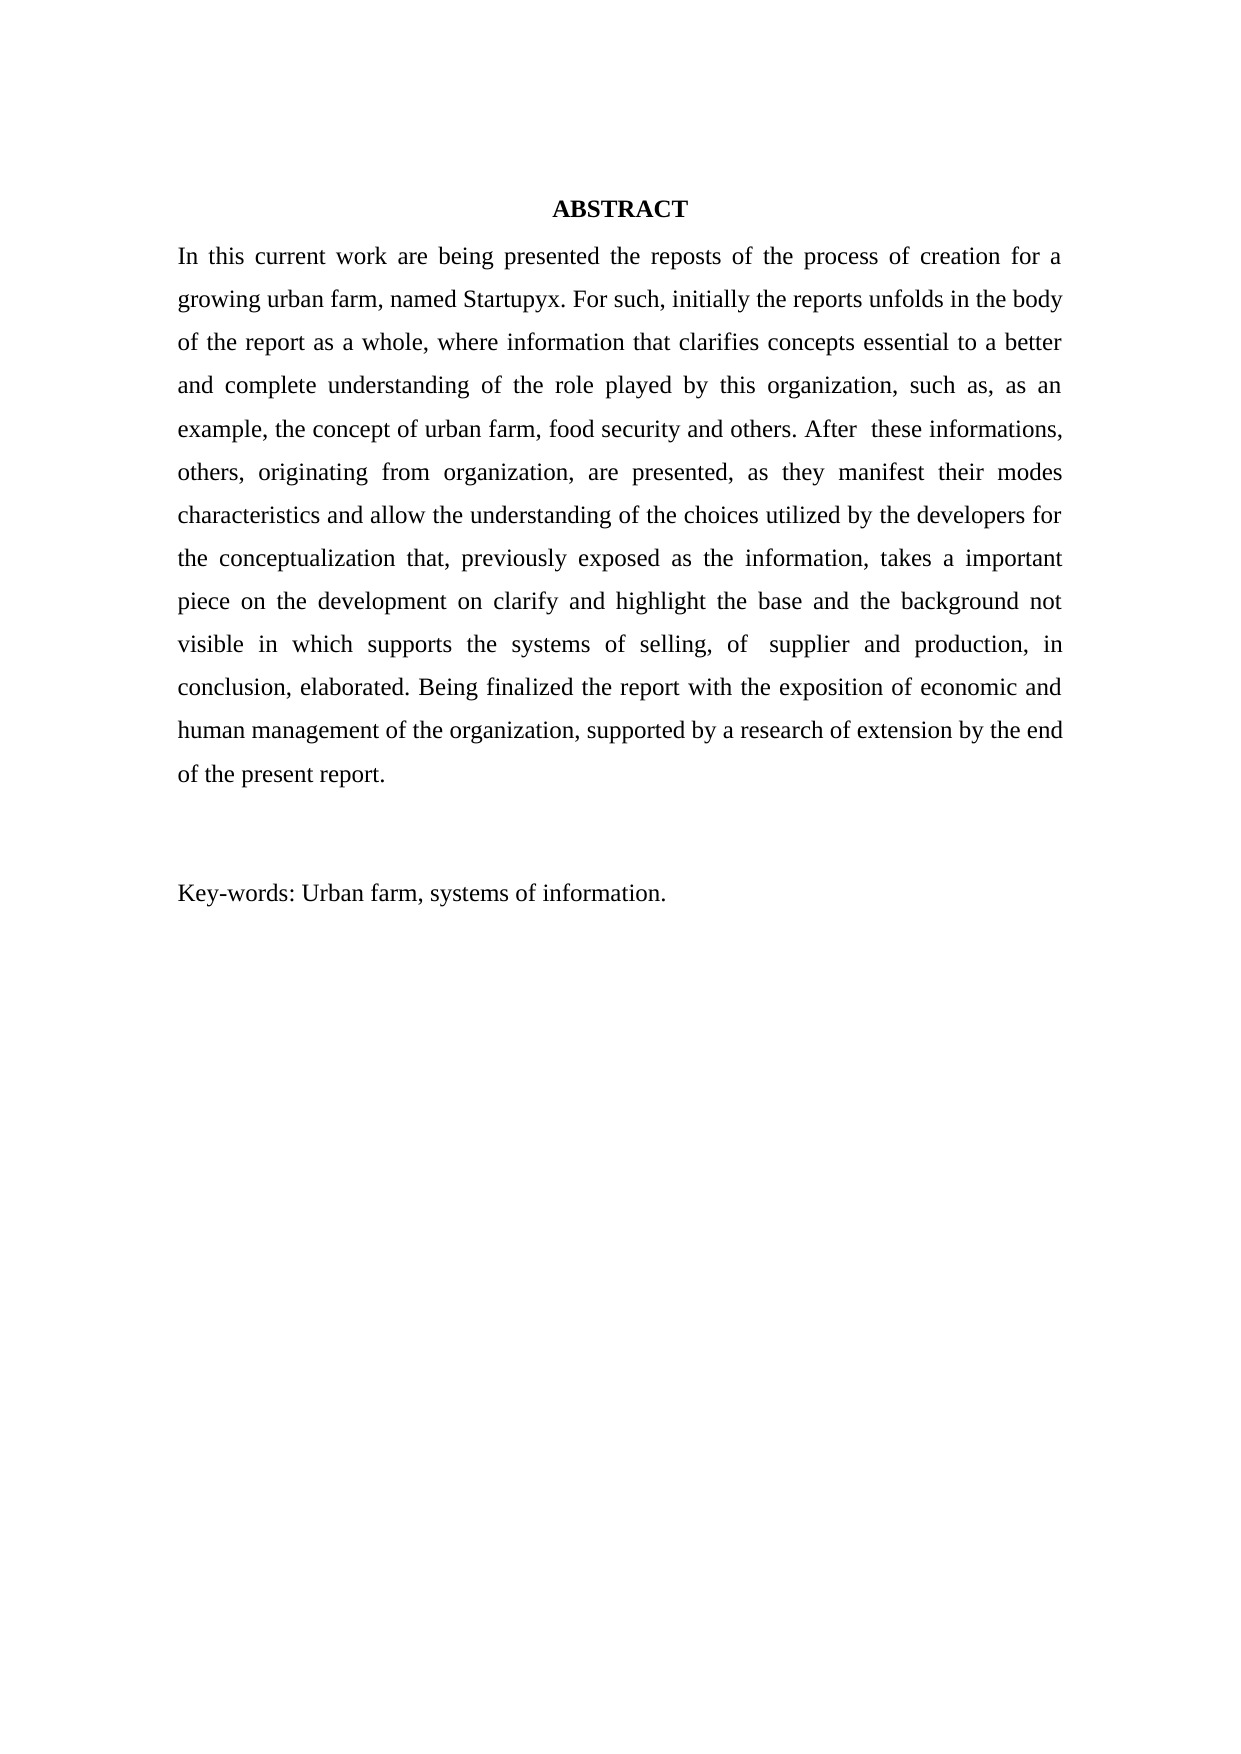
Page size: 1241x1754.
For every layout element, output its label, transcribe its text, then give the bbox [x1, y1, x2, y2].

text ABSTRACT [177, 194, 1063, 223]
text In this current work are being presented the reposts of the process of creation for a growing urban farm, named Startupyx. For such, initially the reports unfolds in the body of the report as a whole, where information that clarifies concepts essential to a better and complete understanding of the role played by this organization, such as, as an example, the concept of urban farm, food security and others. After these informations, others, originating from organization, are presented, as they manifest their modes characteristics and allow the understanding of the choices utilized by the developers for the conceptualization that, previously exposed as the information, takes a important piece on the development on clarify and highlight the base and the background not visible in which supports the systems of selling, of supplier and production, in conclusion, elaborated. Being finalized the report with the exposition of economic and human management of the organization, supported by a research of extension by the end of the present report. [177, 241, 1063, 787]
text Key-words: Urban farm, systems of information. [177, 878, 1063, 907]
